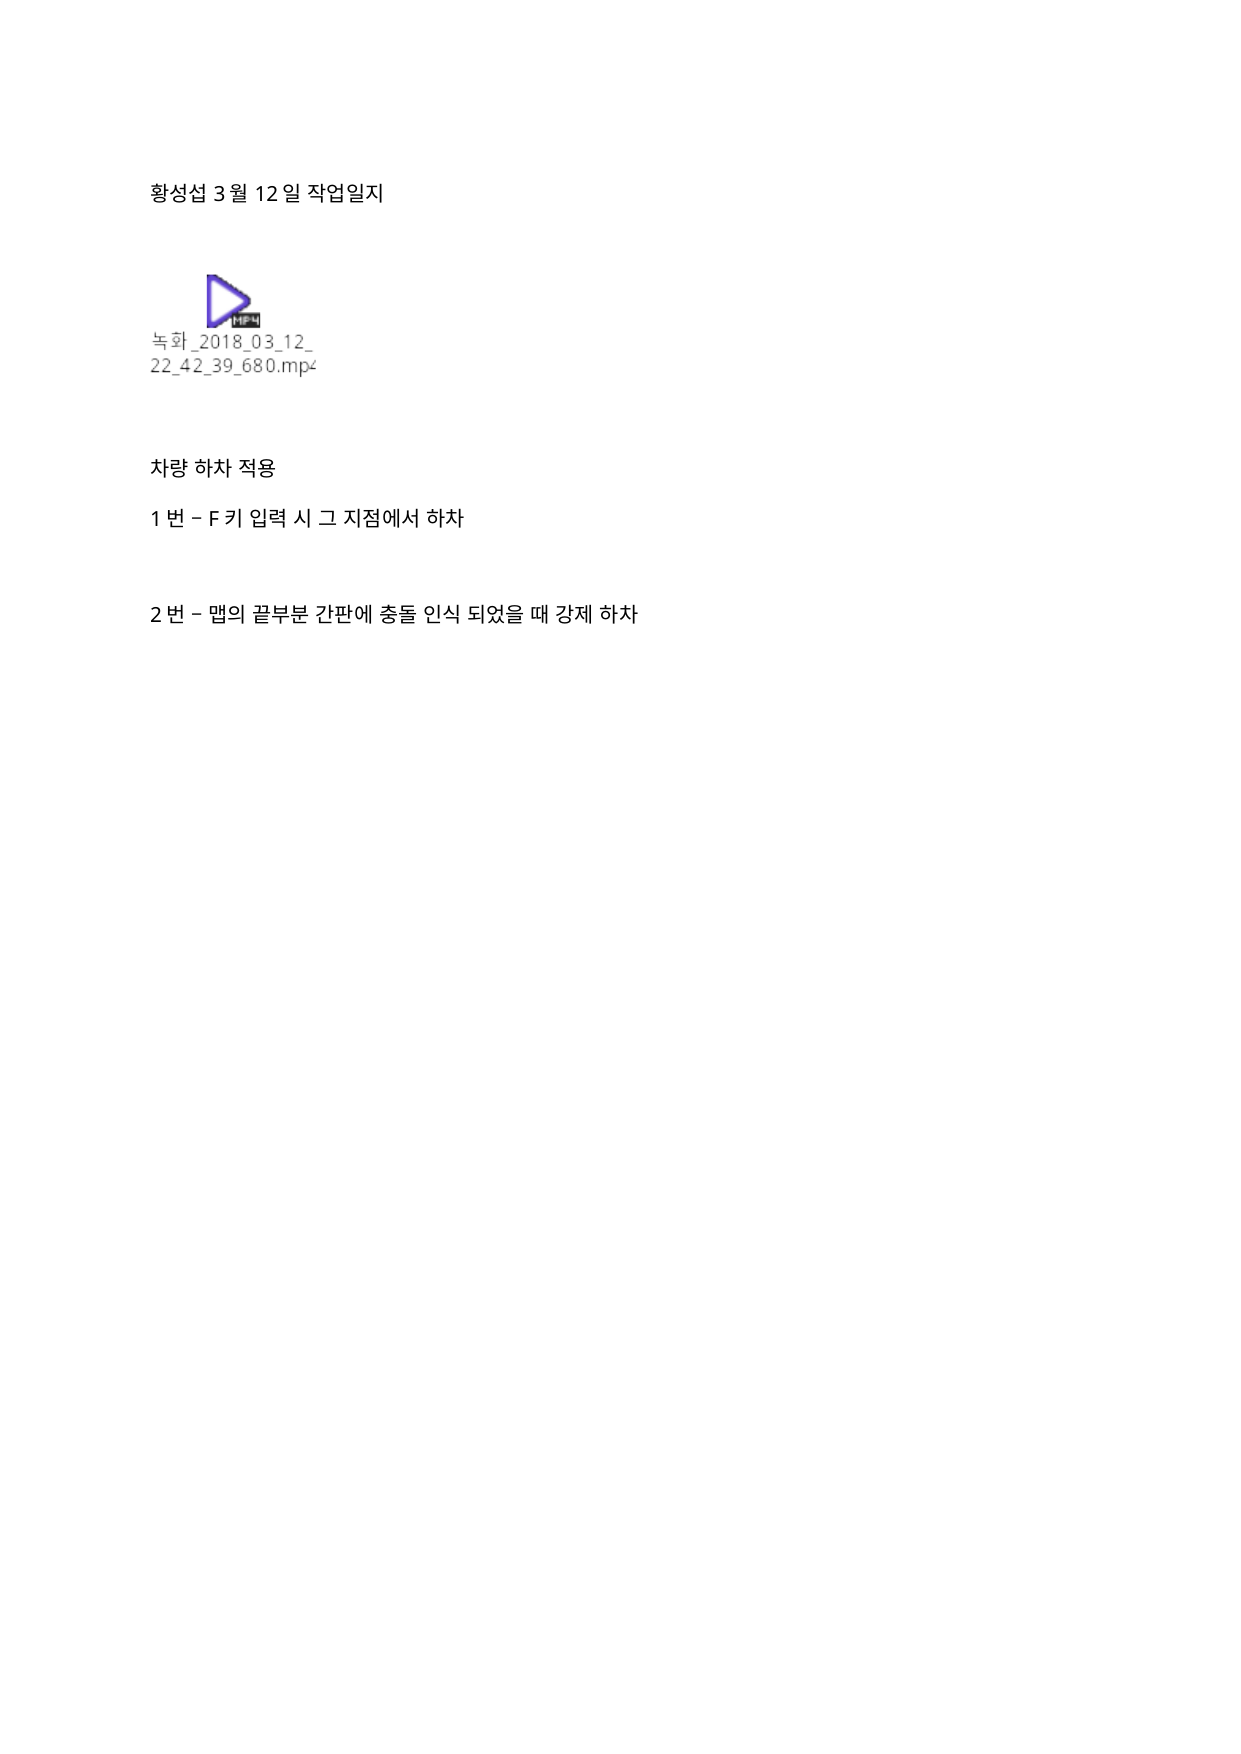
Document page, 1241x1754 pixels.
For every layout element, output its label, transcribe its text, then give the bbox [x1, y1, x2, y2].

text 황성섭 3월 12일 작업일지 [150, 177, 1090, 207]
text 2번 – 맵의 끝부분 간판에 충돌 인식 되었을 때 강제 하차 [150, 598, 1090, 629]
text 차량 하차 적용 [150, 452, 1090, 483]
text 1번 – F 키 입력 시 그 지점에서 하차 [150, 502, 1090, 532]
